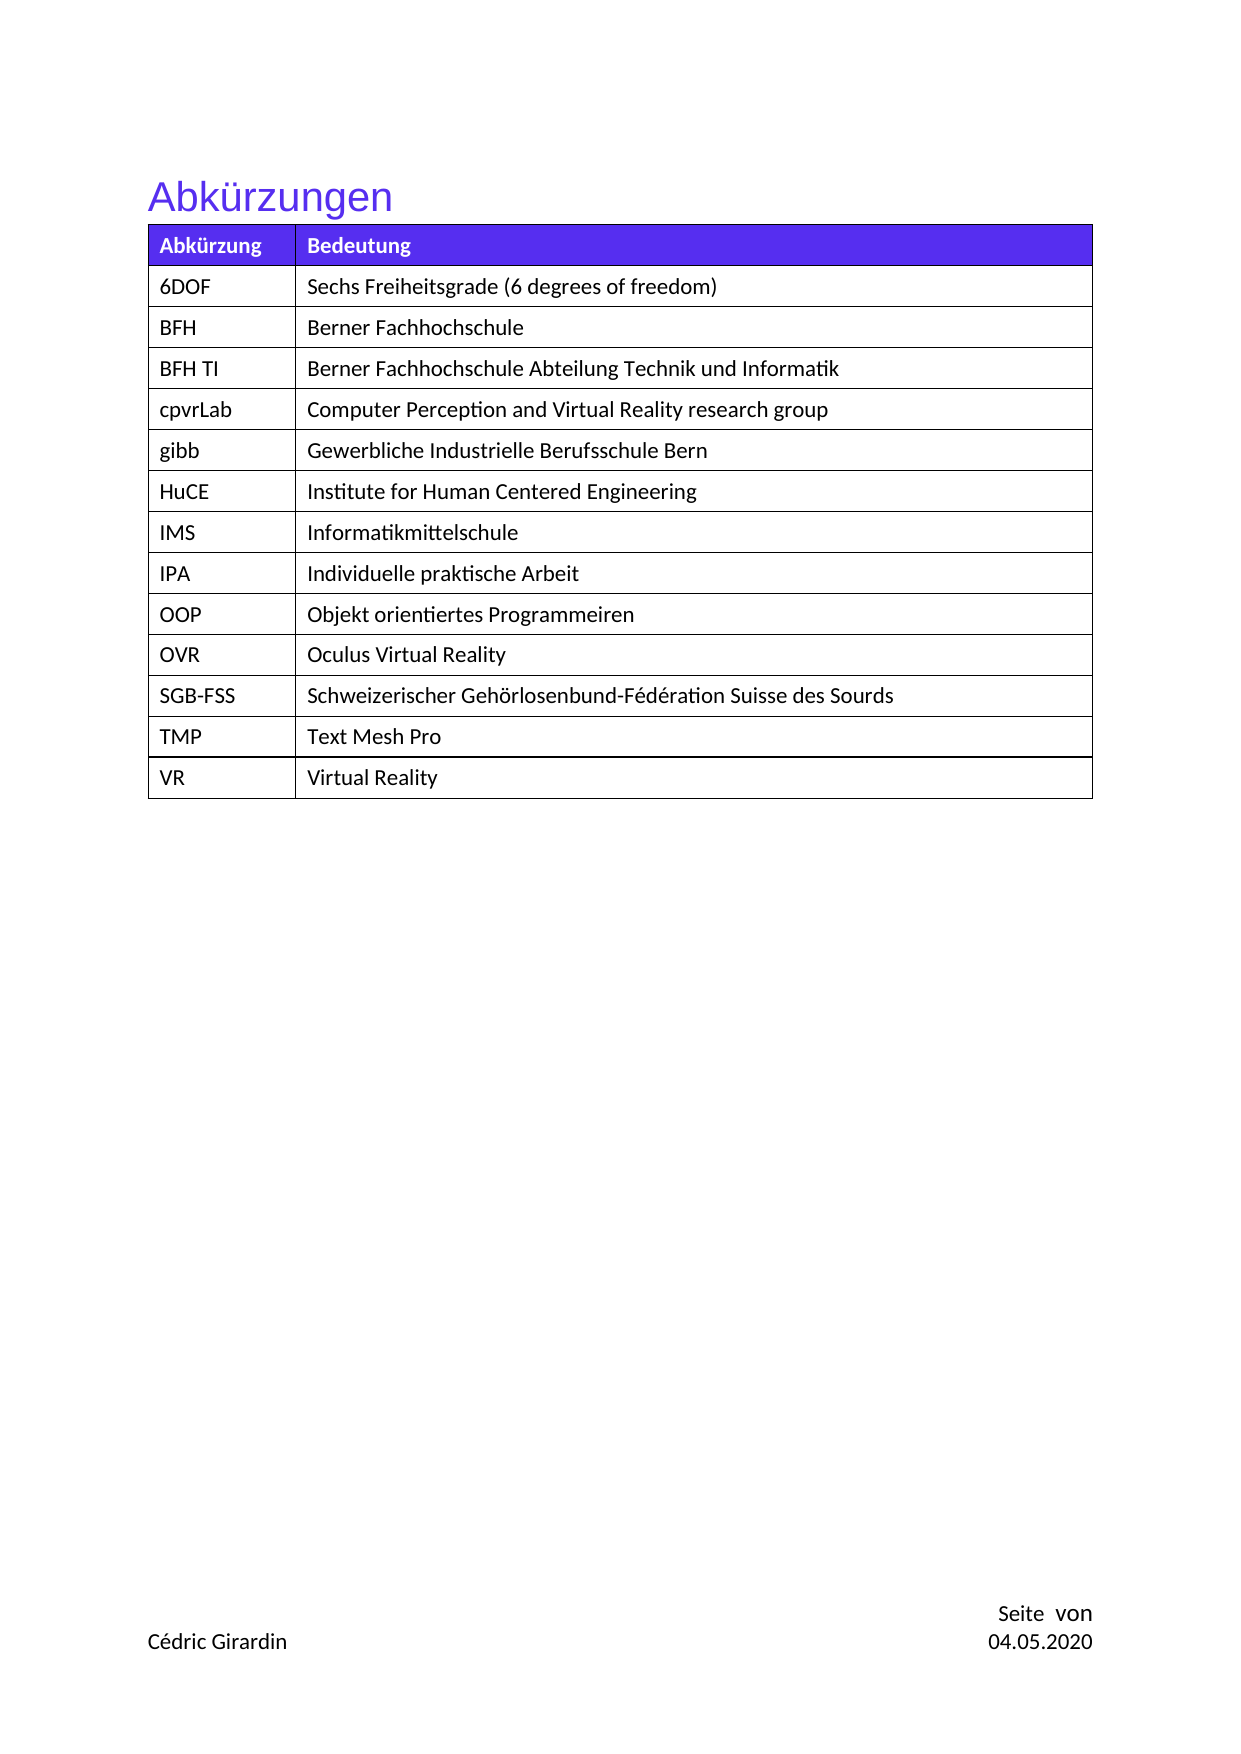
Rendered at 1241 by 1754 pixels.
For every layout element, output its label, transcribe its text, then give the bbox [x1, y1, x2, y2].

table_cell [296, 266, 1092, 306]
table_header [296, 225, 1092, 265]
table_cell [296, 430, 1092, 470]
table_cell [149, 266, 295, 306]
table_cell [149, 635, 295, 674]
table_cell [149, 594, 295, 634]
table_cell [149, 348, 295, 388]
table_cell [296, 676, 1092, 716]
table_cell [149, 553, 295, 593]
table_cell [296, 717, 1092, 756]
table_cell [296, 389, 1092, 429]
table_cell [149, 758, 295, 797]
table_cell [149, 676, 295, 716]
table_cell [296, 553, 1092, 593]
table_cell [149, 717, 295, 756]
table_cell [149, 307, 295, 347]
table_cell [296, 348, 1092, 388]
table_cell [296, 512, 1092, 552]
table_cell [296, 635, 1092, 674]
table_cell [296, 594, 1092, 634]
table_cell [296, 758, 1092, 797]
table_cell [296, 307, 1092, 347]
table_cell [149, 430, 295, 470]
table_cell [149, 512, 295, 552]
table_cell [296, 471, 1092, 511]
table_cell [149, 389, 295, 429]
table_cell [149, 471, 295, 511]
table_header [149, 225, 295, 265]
text Abkürzungen [148, 173, 1093, 221]
